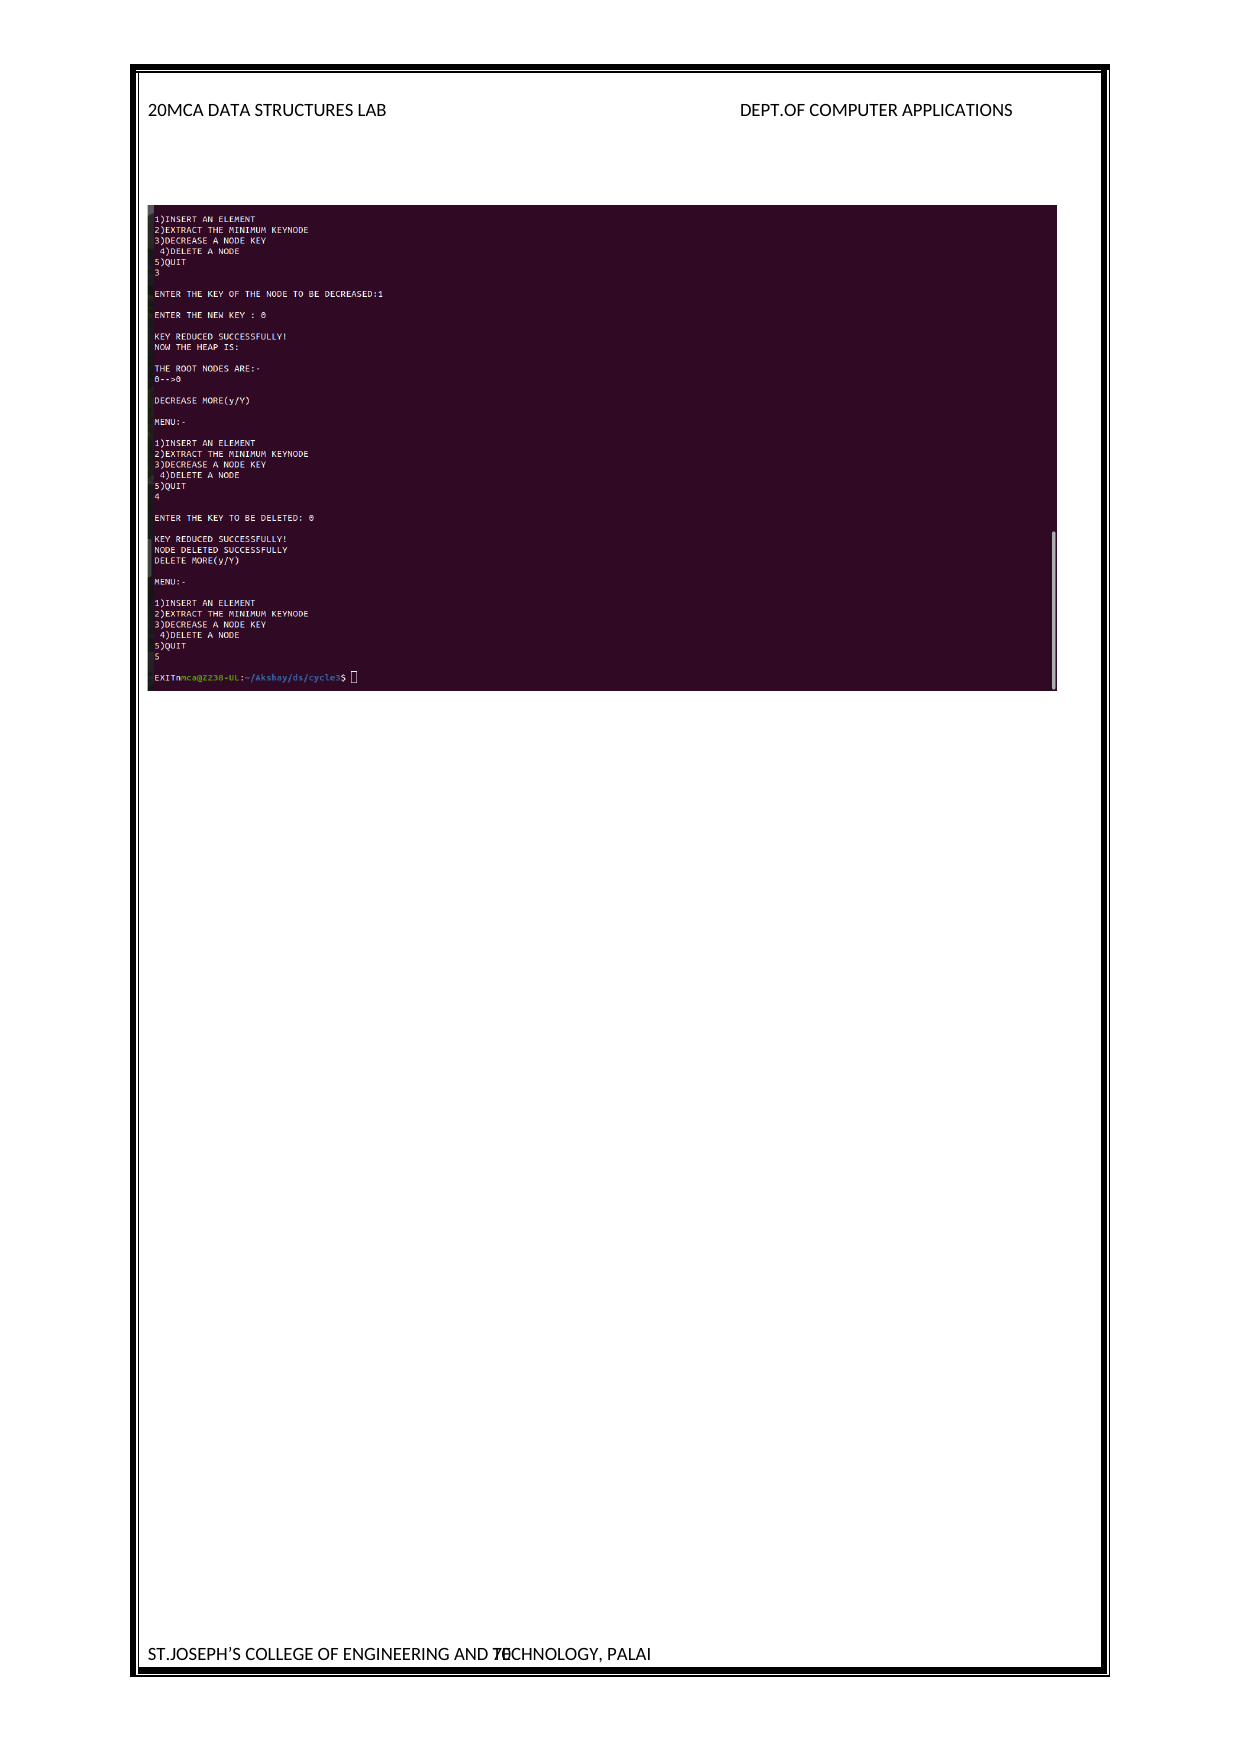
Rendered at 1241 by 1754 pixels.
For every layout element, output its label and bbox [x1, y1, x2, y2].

picture [147, 205, 1057, 691]
